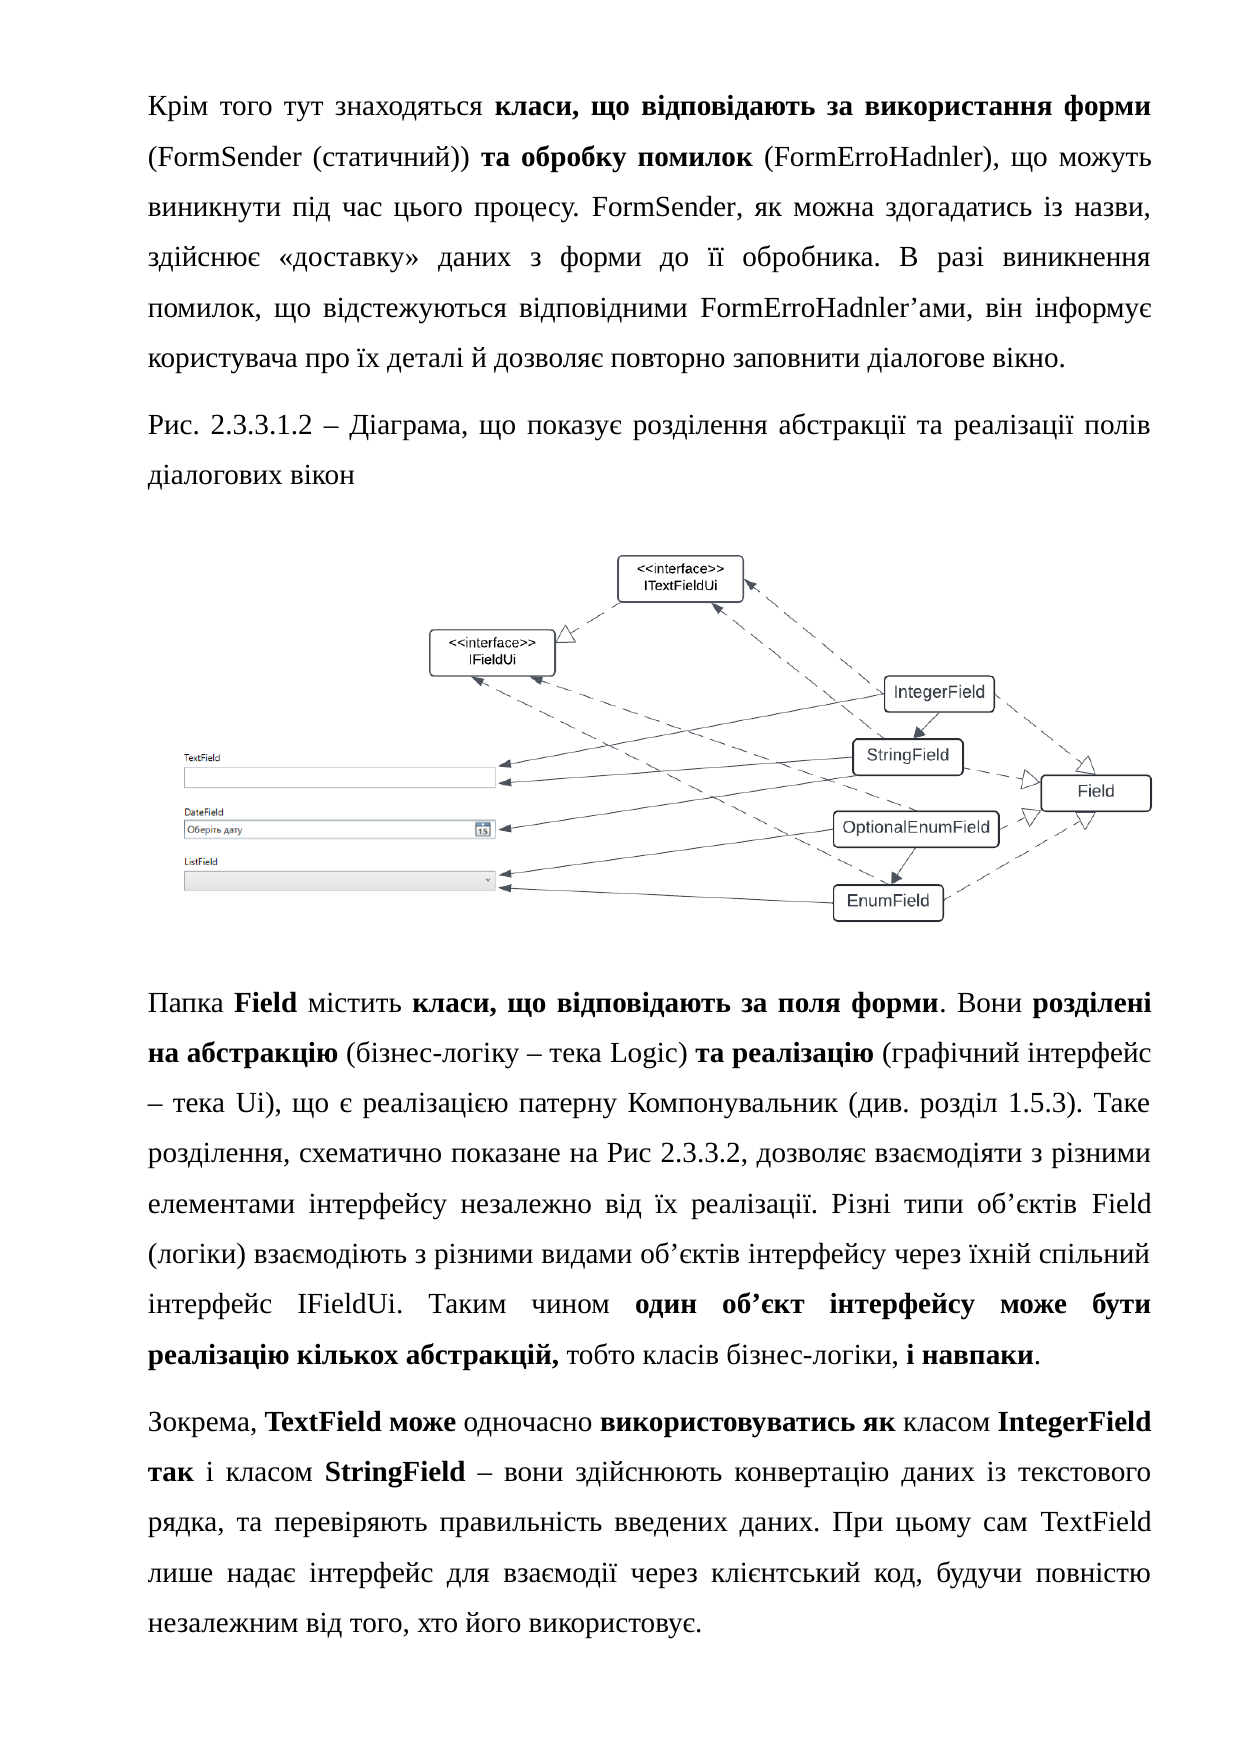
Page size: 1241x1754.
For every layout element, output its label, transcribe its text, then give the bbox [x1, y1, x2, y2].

picture [147, 524, 1182, 952]
text Рис. 2.3.3.1.2 – Діаграма, що показує розділення абстракції та реалізації полів діалогових вікон [148, 407, 1152, 491]
text Папка Field містить класи, що відповідають за поля форми. Вони розділені на абстракцію (бізнес-логіку – тека Logic) та реалізацію (графічний інтерфейс – тека Ui), що є реалізацією патерну Компонувальник (див. розділ 1.5.3). Таке розділення, схематично показане на Рис 2.3.3.2, дозволяє взаємодіяти з різними елементами інтерфейсу незалежно від їх реалізації. Різні типи об’єктів Field (логіки) взаємодіють з різними видами об’єктів інтерфейсу через їхній спільний інтерфейс IFieldUi. Таким чином один об’єкт інтерфейсу може бути реалізацію кількох абстракцій, тобто класів бізнес-логіки, і навпаки. [148, 985, 1152, 1370]
text Зокрема, TextField може одночасно використовуватись як класом IntegerField так і класом StringField – вони здійснюють конвертацію даних із текстового рядка, та перевіряють правильність введених даних. При цьому сам TextField лише надає інтерфейс для взаємодії через клієнтський код, будучи повністю незалежним від того, хто його використовує. [148, 1404, 1152, 1639]
text Крім того тут знаходяться класи, що відповідають за використання форми (FormSender (статичний)) та обробку помилок (FormErroHadnler), що можуть виникнути під час цього процесу. FormSender, як можна здогадатись із назви, здійснює «доставку» даних з форми до її обробника. В разі виникнення помилок, що відстежуються відповідними FormErroHadnler’ами, він інформує користувача про їх деталі й дозволяє повторно заповнити діалогове вікно. [148, 88, 1152, 374]
